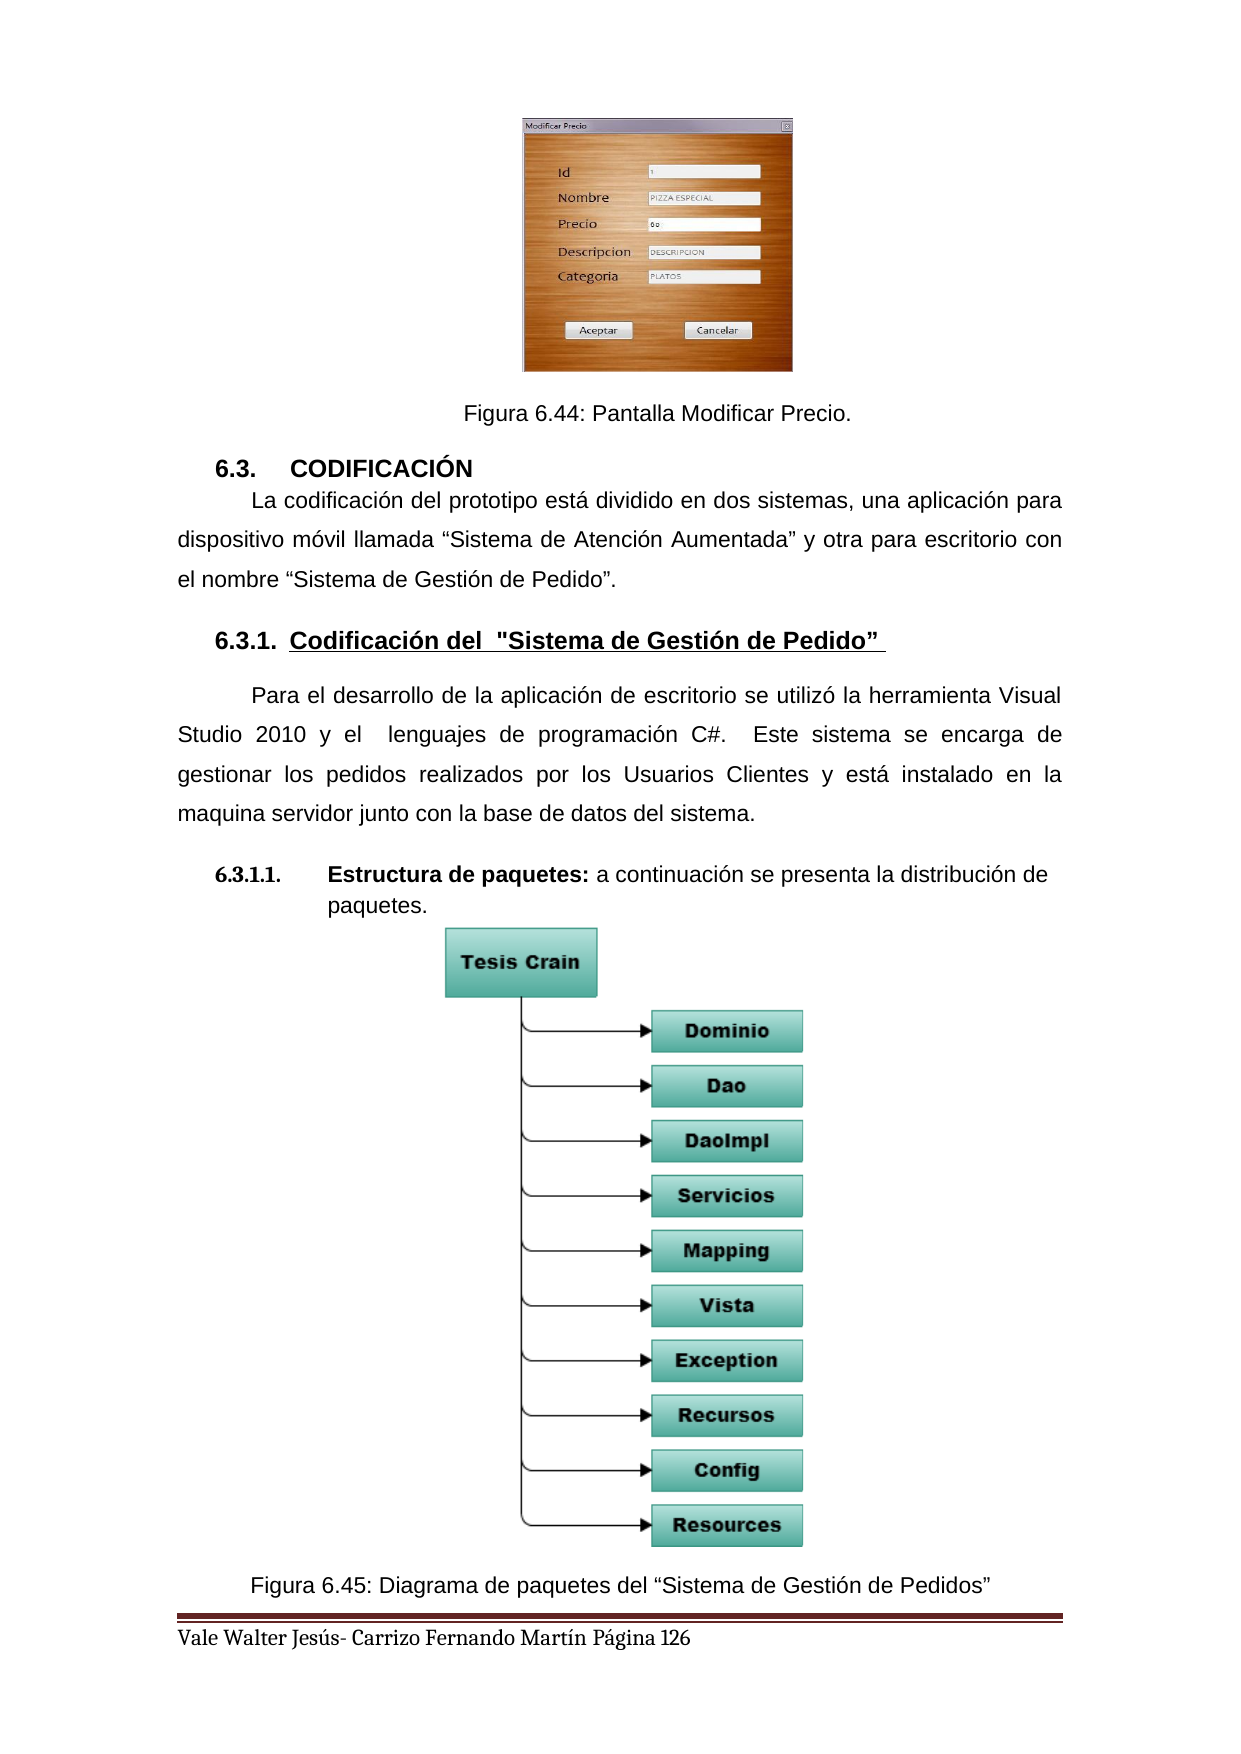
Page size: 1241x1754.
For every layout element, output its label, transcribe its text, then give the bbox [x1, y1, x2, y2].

text Figura 6.45: Diagrama de paquetes del “Sistema de Gestión de Pedidos” [177, 1572, 1063, 1598]
list CODIFICACIÓN [215, 454, 1063, 483]
list Codificación del "Sistema de Gestión de Pedido” [214, 626, 1063, 655]
text Para el desarrollo de la aplicación de escritorio se utilizó la herramienta Visual Studio 2010 y el lenguajes de programación C#. Este sistema se encarga de gestionar los pedidos realizados por los Usuarios Clientes y está instalado en la maquina servidor junto con la base de datos del sistema. [177, 682, 1063, 827]
picture [437, 921, 804, 1547]
list Estructura de paquetes: a continuación se presenta la distribución de paquetes. [215, 861, 1063, 918]
text La codificación del prototipo está dividido en dos sistemas, una aplicación para dispositivo móvil llamada “Sistema de Atención Aumentada” y otra para escritorio con el nombre “Sistema de Gestión de Pedido”. [177, 487, 1063, 592]
text Figura 6.44: Pantalla Modificar Precio. [252, 399, 1063, 426]
picture [522, 118, 793, 372]
